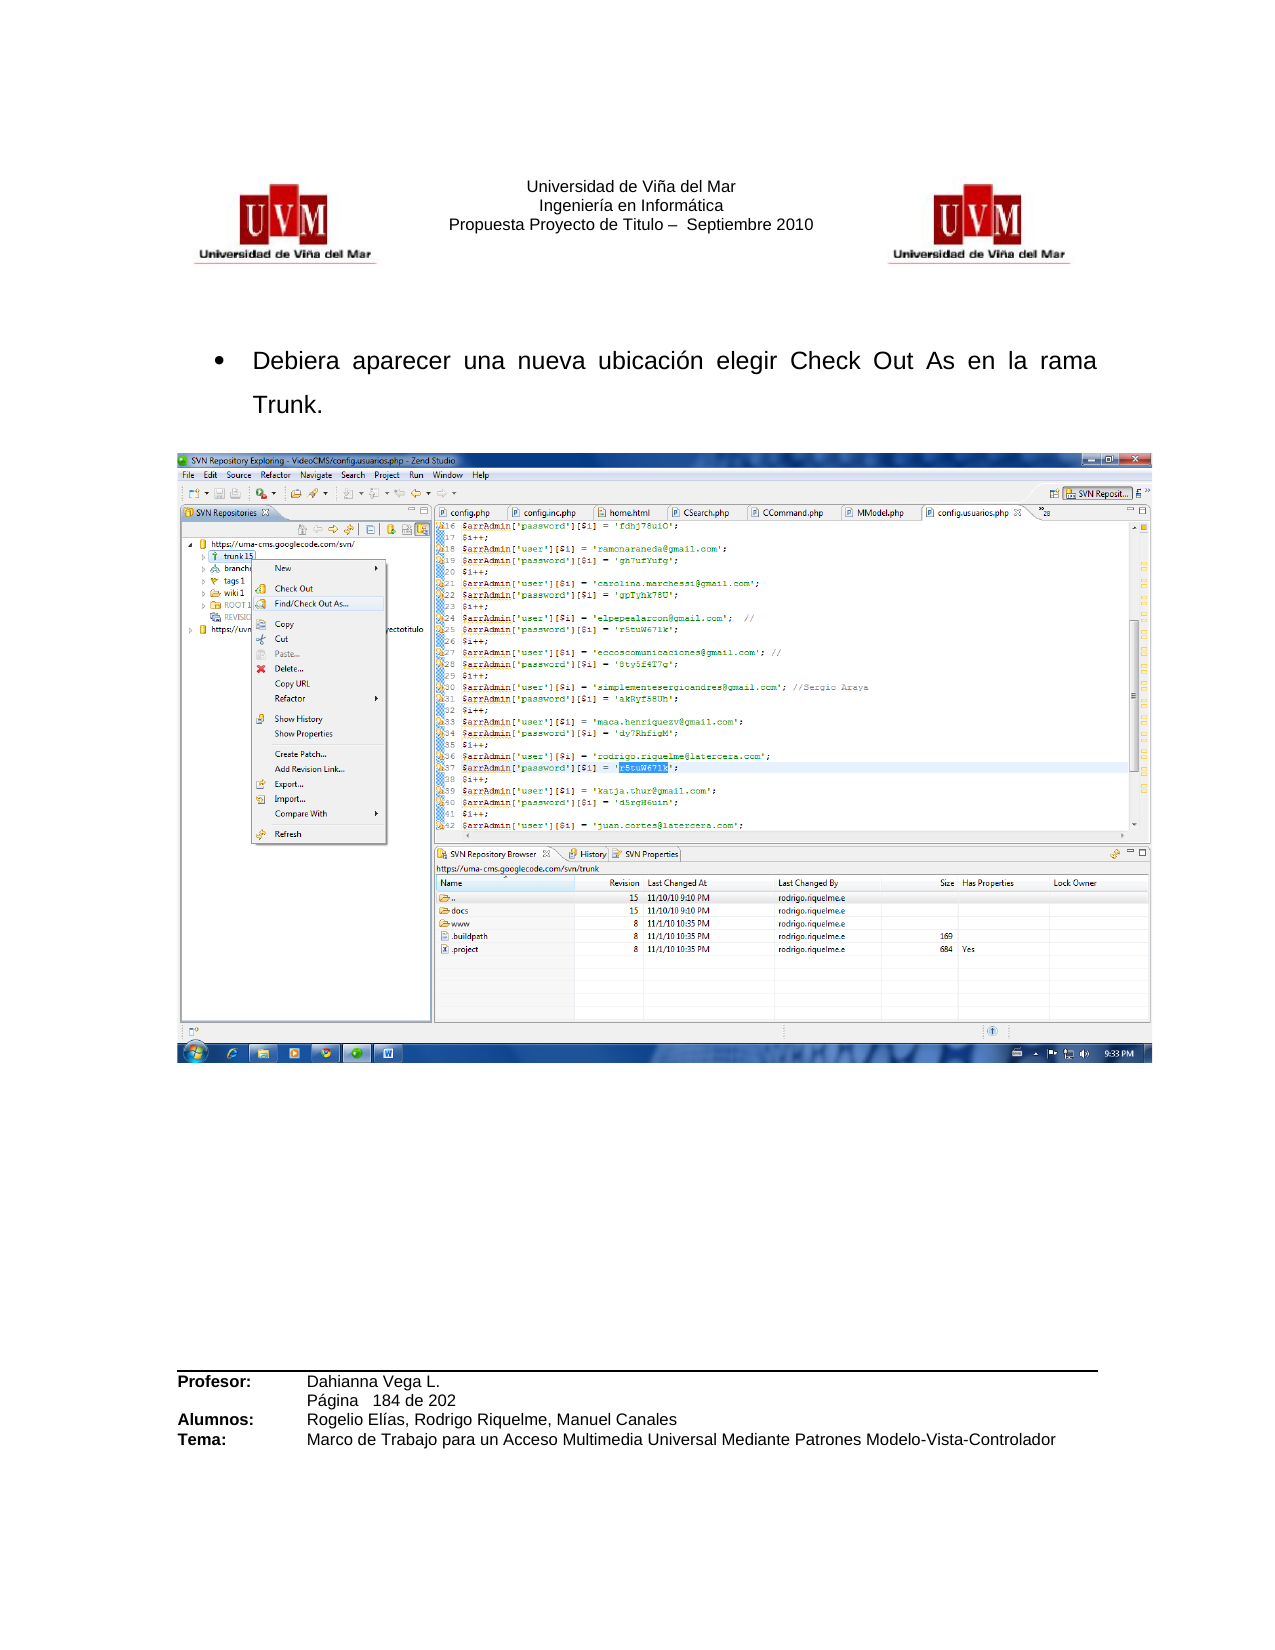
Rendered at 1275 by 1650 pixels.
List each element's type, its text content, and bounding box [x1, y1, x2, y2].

picture [871, 176, 1084, 267]
list Debiera aparecer una nueva ubicación elegir Check Out As en la rama Trunk. [215, 346, 1098, 418]
picture [177, 453, 1153, 1063]
picture [177, 176, 390, 267]
